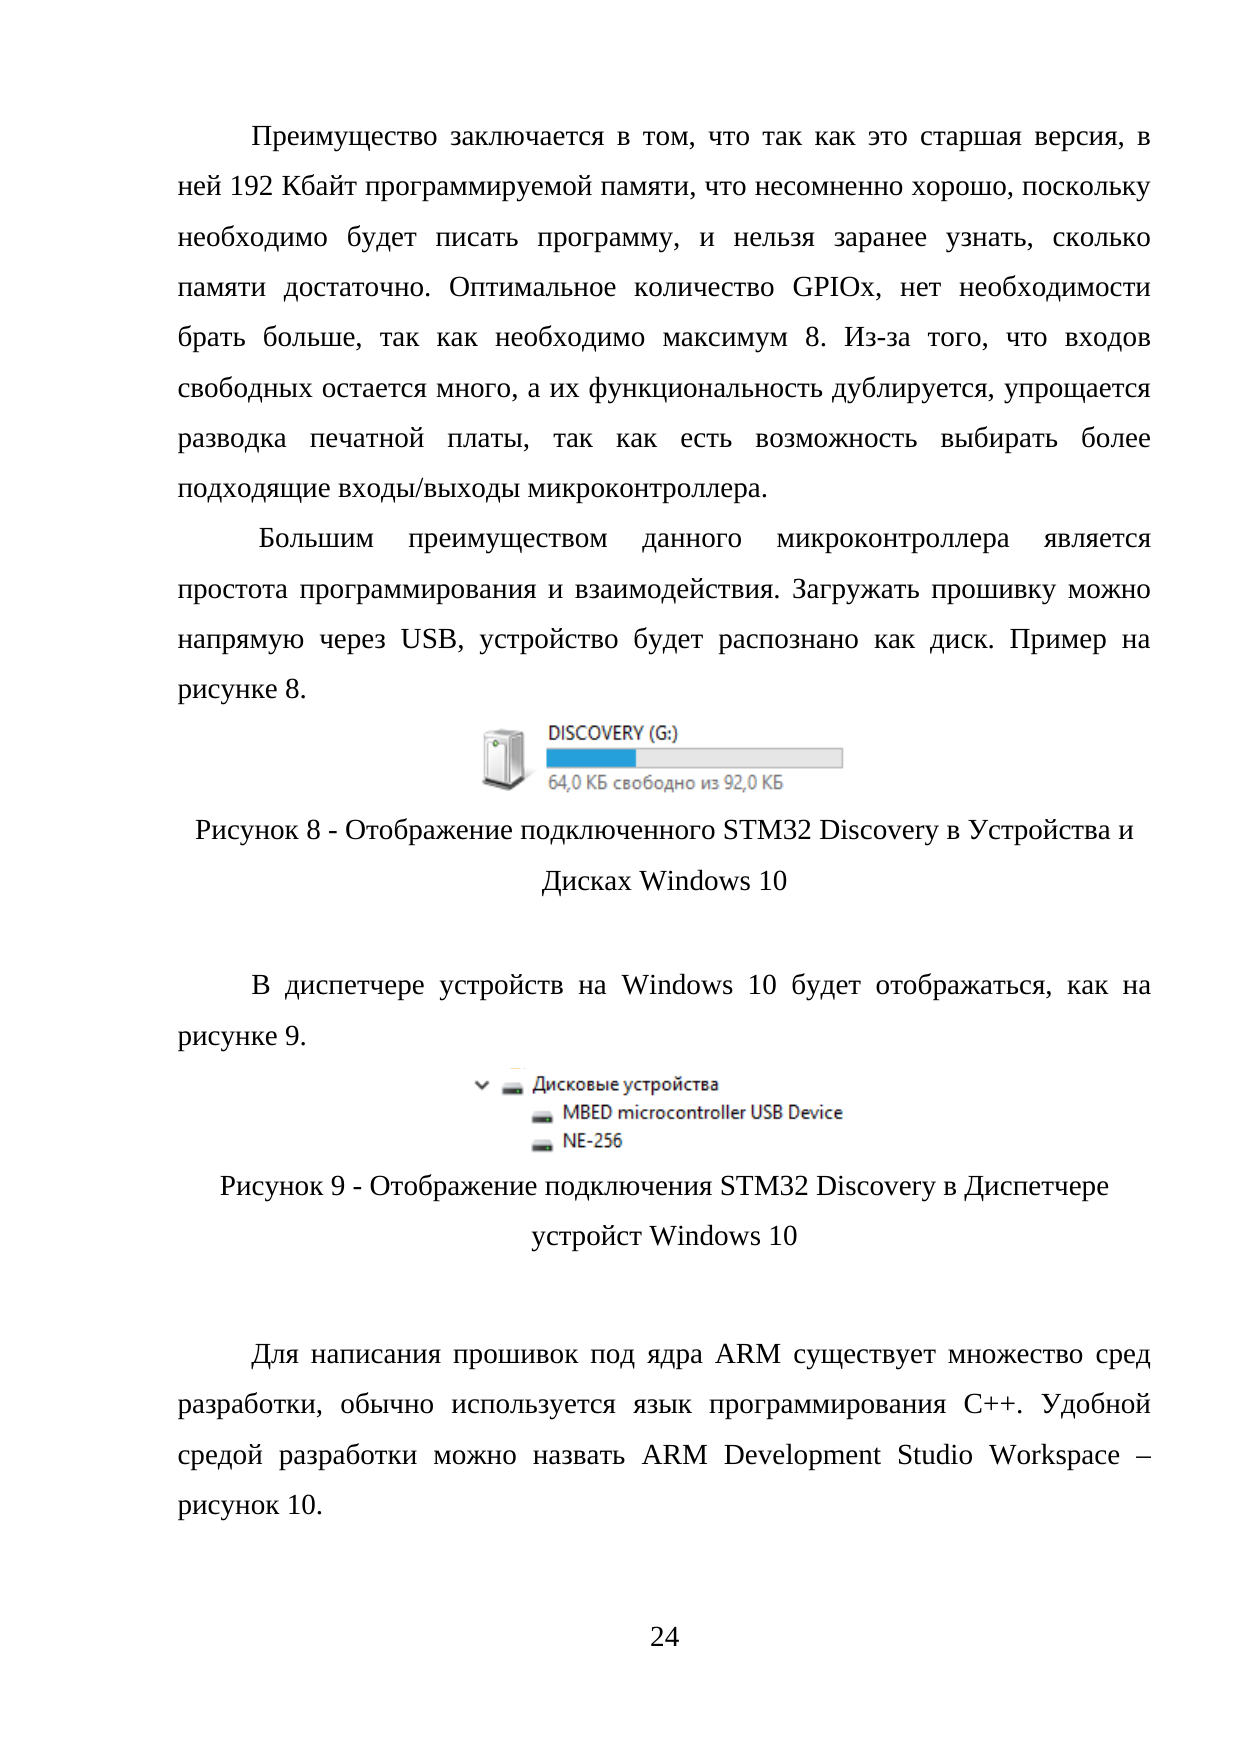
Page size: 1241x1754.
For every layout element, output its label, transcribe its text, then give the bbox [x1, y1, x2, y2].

text Рисунок 9 - Отображение подключения STM32 Discovery в Диспетчере устройст Windows 10 [177, 1168, 1152, 1252]
text Большим преимуществом данного микроконтроллера является простота программирования и взаимодействия. Загружать прошивку можно напрямую через USB, устройство будет распознано как диск. Пример на рисунке 8. [177, 521, 1152, 705]
picture [469, 1068, 860, 1154]
text Рисунок 8 - Отображение подключенного STM32 Discovery в Устройства и Дисках Windows 10 [177, 812, 1152, 896]
text В диспетчере устройств на Windows 10 будет отображаться, как на рисунке 9. [177, 967, 1152, 1051]
text Преимущество заключается в том, что так как это старшая версия, в ней 192 Кбайт программируемой памяти, что несомненно хорошо, поскольку необходимо будет писать программу, и нельзя заранее узнать, сколько памяти достаточно. Оптимальное количество GPIOx, нет необходимости брать больше, так как необходимо максимум 8. Из-за того, что входов свободных остается много, а их функциональность дублируется, упрощается разводка печатной платы, так как есть возможность выбирать более подходящие входы/выходы микроконтроллера. [177, 118, 1152, 504]
picture [473, 721, 855, 799]
text Для написания прошивок под ядра ARM существует множество сред разработки, обычно используется язык программирования C++. Удобной средой разработки можно назвать ARM Development Studio Workspace – рисунок 10. [177, 1336, 1152, 1521]
